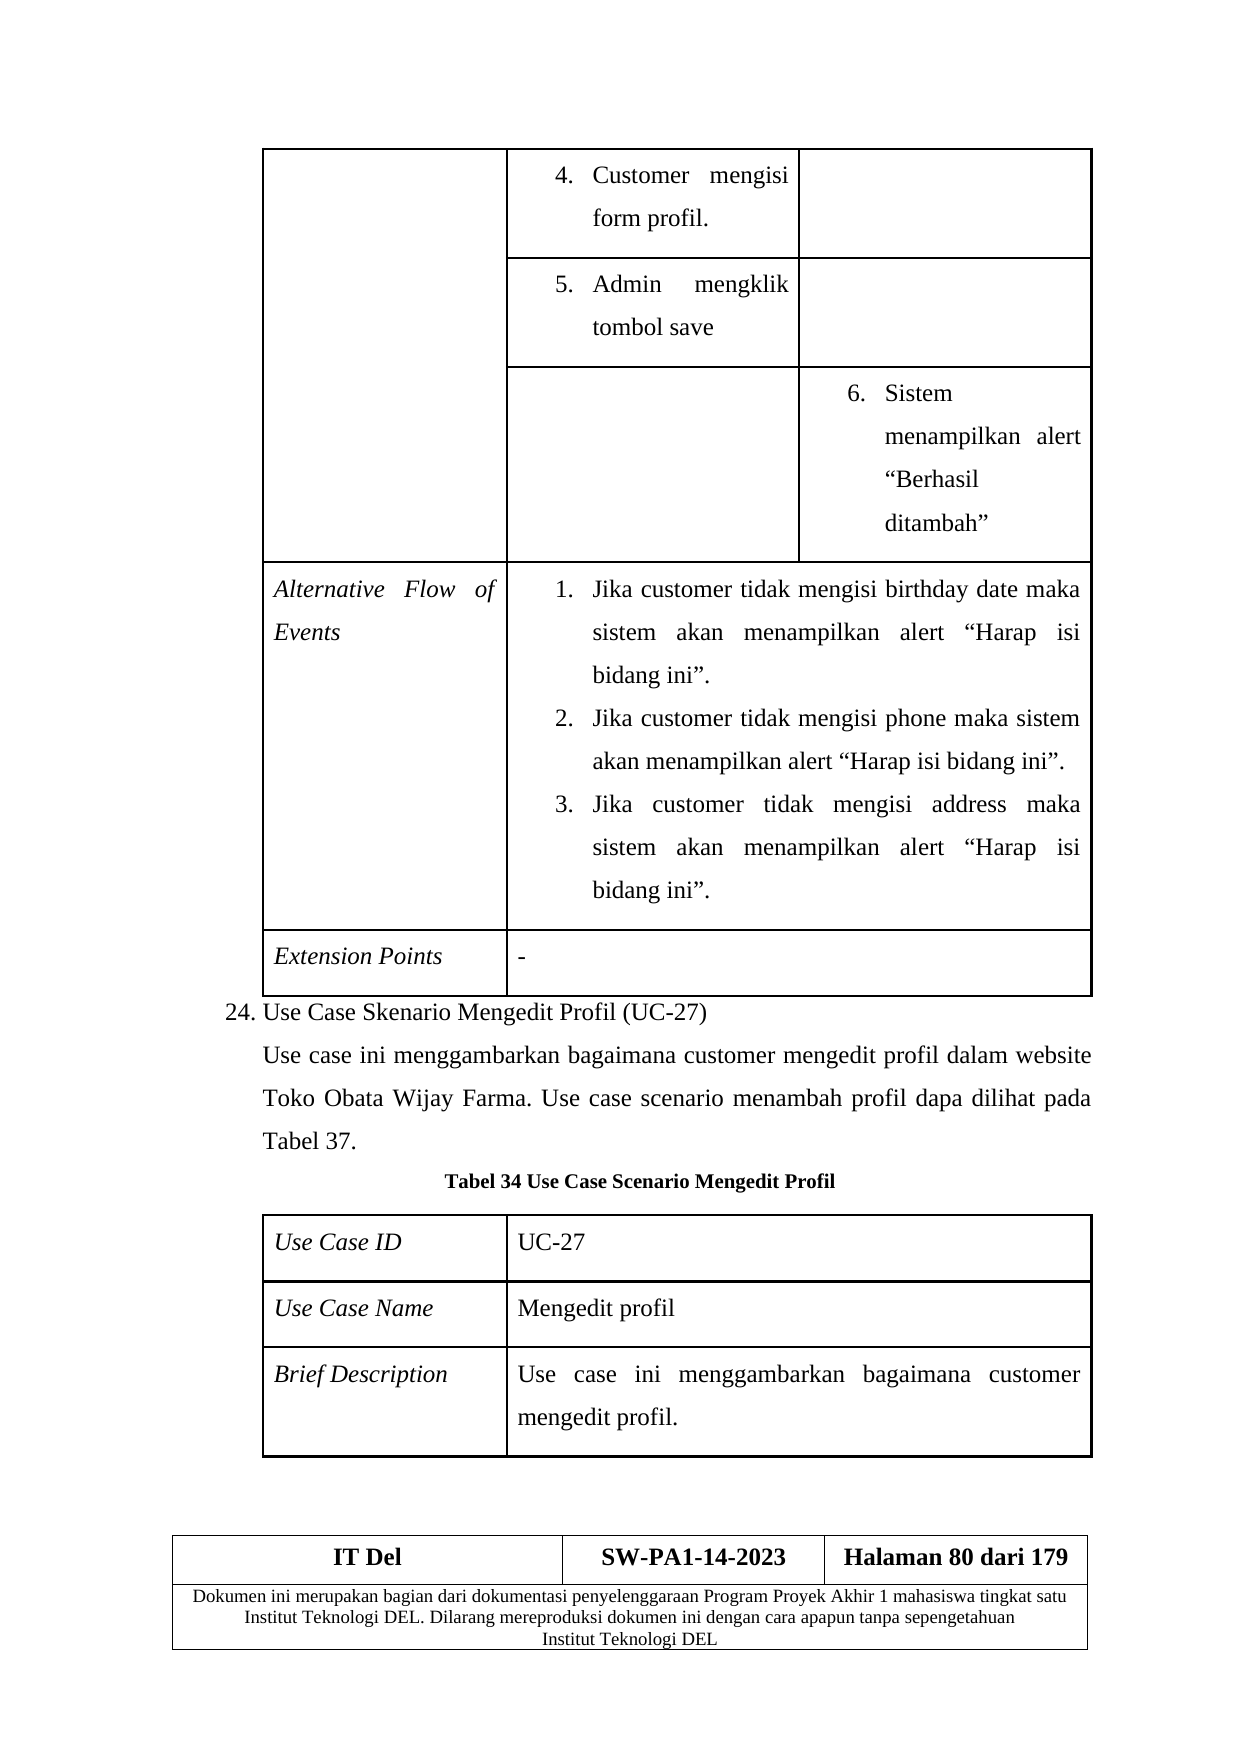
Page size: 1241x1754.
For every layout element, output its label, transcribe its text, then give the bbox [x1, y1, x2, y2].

table_cell Mengedit profil [508, 1283, 1090, 1346]
table_cell - [508, 931, 1090, 995]
table_cell [800, 150, 1090, 257]
table_cell [508, 368, 798, 561]
table_cell Admin mengklik tombol save [508, 259, 798, 366]
table_cell Brief Description [264, 1348, 506, 1455]
table_cell Jika customer tidak mengisi birthday date maka sistem akan menampilkan alert “Harap isi bidang ini”. Jika customer tidak mengisi phone maka sistem akan menampilkan alert “Harap isi bidang ini”. Jika customer tidak mengisi address maka sistem akan menampilkan alert “Harap isi bidang ini”. [508, 563, 1090, 929]
table_cell Sistem menampilkan alert “Berhasil ditambah” [800, 368, 1090, 561]
list Use case ini menggambarkan bagaimana customer mengedit profil dalam website Toko Obata Wijay Farma. Use case scenario menambah profil dapa dilihat pada Tabel 37. [262, 1040, 1092, 1155]
table_cell Use Case Name [264, 1283, 506, 1346]
table_header UC-27 [508, 1216, 1090, 1280]
table_cell Use case ini menggambarkan bagaimana customer mengedit profil. [508, 1348, 1090, 1455]
table_cell Customer mengisi form profil. [508, 150, 798, 257]
table_cell [800, 259, 1090, 366]
table_header Use Case ID [264, 1216, 506, 1280]
table_cell Extension Points [264, 931, 506, 995]
table_cell Alternative Flow of Events [264, 563, 506, 929]
list Use Case Skenario Mengedit Profil (UC-27) [225, 997, 1092, 1026]
